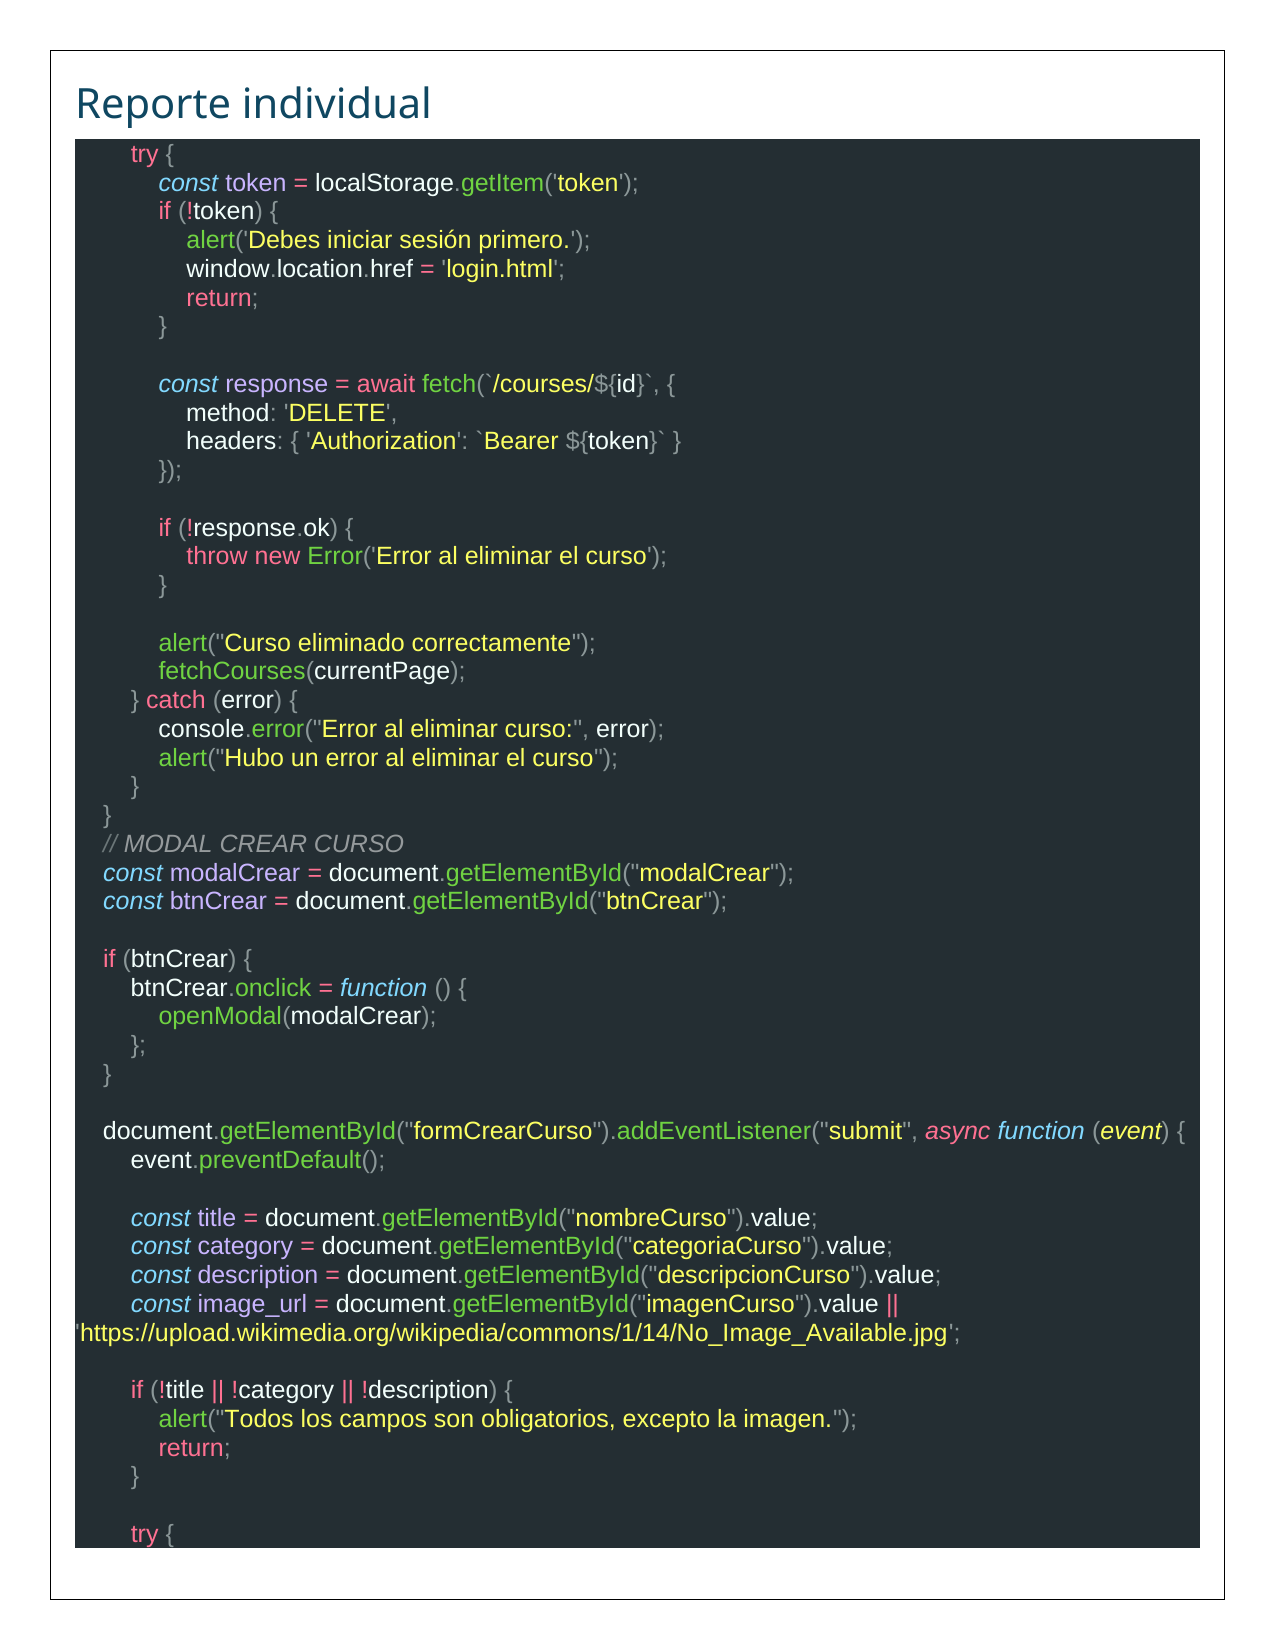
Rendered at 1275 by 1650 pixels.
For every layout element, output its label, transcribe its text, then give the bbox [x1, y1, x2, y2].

text const modalCrear = document.getElementById("modalCrear"); [75, 858, 1200, 886]
text } [75, 771, 1200, 800]
text const image_url = document.getElementById("imagenCurso").value || 'https://upload.wikimedia.org/wikipedia/commons/1/14/No_Image_Available.jpg'; [75, 1289, 1200, 1346]
text fetchCourses(currentPage); [75, 656, 1200, 685]
text if (btnCrear) { [75, 944, 1200, 973]
text openModal(modalCrear); [75, 1001, 1200, 1030]
text if (!token) { [75, 196, 1200, 225]
text } [75, 311, 1200, 340]
text alert('Debes iniciar sesión primero.'); [75, 225, 1200, 254]
text throw new Error('Error al eliminar el curso'); [75, 541, 1200, 570]
text const token = localStorage.getItem('token'); [75, 168, 1200, 196]
text method: 'DELETE', [75, 398, 1200, 426]
text headers: { 'Authorization': `Bearer ${token}` } [75, 426, 1200, 455]
text document.getElementById("formCrearCurso").addEventListener("submit", async function (event) { [75, 1116, 1200, 1145]
text btnCrear.onclick = function () { [75, 973, 1200, 1001]
text return; [75, 1433, 1200, 1461]
text } [75, 800, 1200, 829]
text console.error("Error al eliminar curso:", error); [75, 714, 1200, 743]
text } [75, 1059, 1200, 1088]
text event.preventDefault(); [75, 1145, 1200, 1174]
text } [75, 570, 1200, 599]
text try { [75, 1519, 1200, 1548]
text const title = document.getElementById("nombreCurso").value; [75, 1203, 1200, 1231]
text } catch (error) { [75, 685, 1200, 714]
text const btnCrear = document.getElementById("btnCrear"); [75, 886, 1200, 915]
text if (!title || !category || !description) { [75, 1375, 1200, 1404]
text const description = document.getElementById("descripcionCurso").value; [75, 1260, 1200, 1289]
text alert("Hubo un error al eliminar el curso"); [75, 743, 1200, 771]
text alert("Curso eliminado correctamente"); [75, 628, 1200, 656]
text const response = await fetch(`/courses/${id}`, { [75, 369, 1200, 398]
text }); [75, 455, 1200, 484]
text alert("Todos los campos son obligatorios, excepto la imagen."); [75, 1404, 1200, 1433]
text window.location.href = 'login.html'; [75, 254, 1200, 283]
text const category = document.getElementById("categoriaCurso").value; [75, 1231, 1200, 1260]
text // MODAL CREAR CURSO [75, 829, 1200, 858]
text if (!response.ok) { [75, 513, 1200, 541]
text return; [75, 283, 1200, 311]
text }; [75, 1030, 1200, 1059]
text try { [75, 139, 1200, 168]
text } [75, 1461, 1200, 1490]
